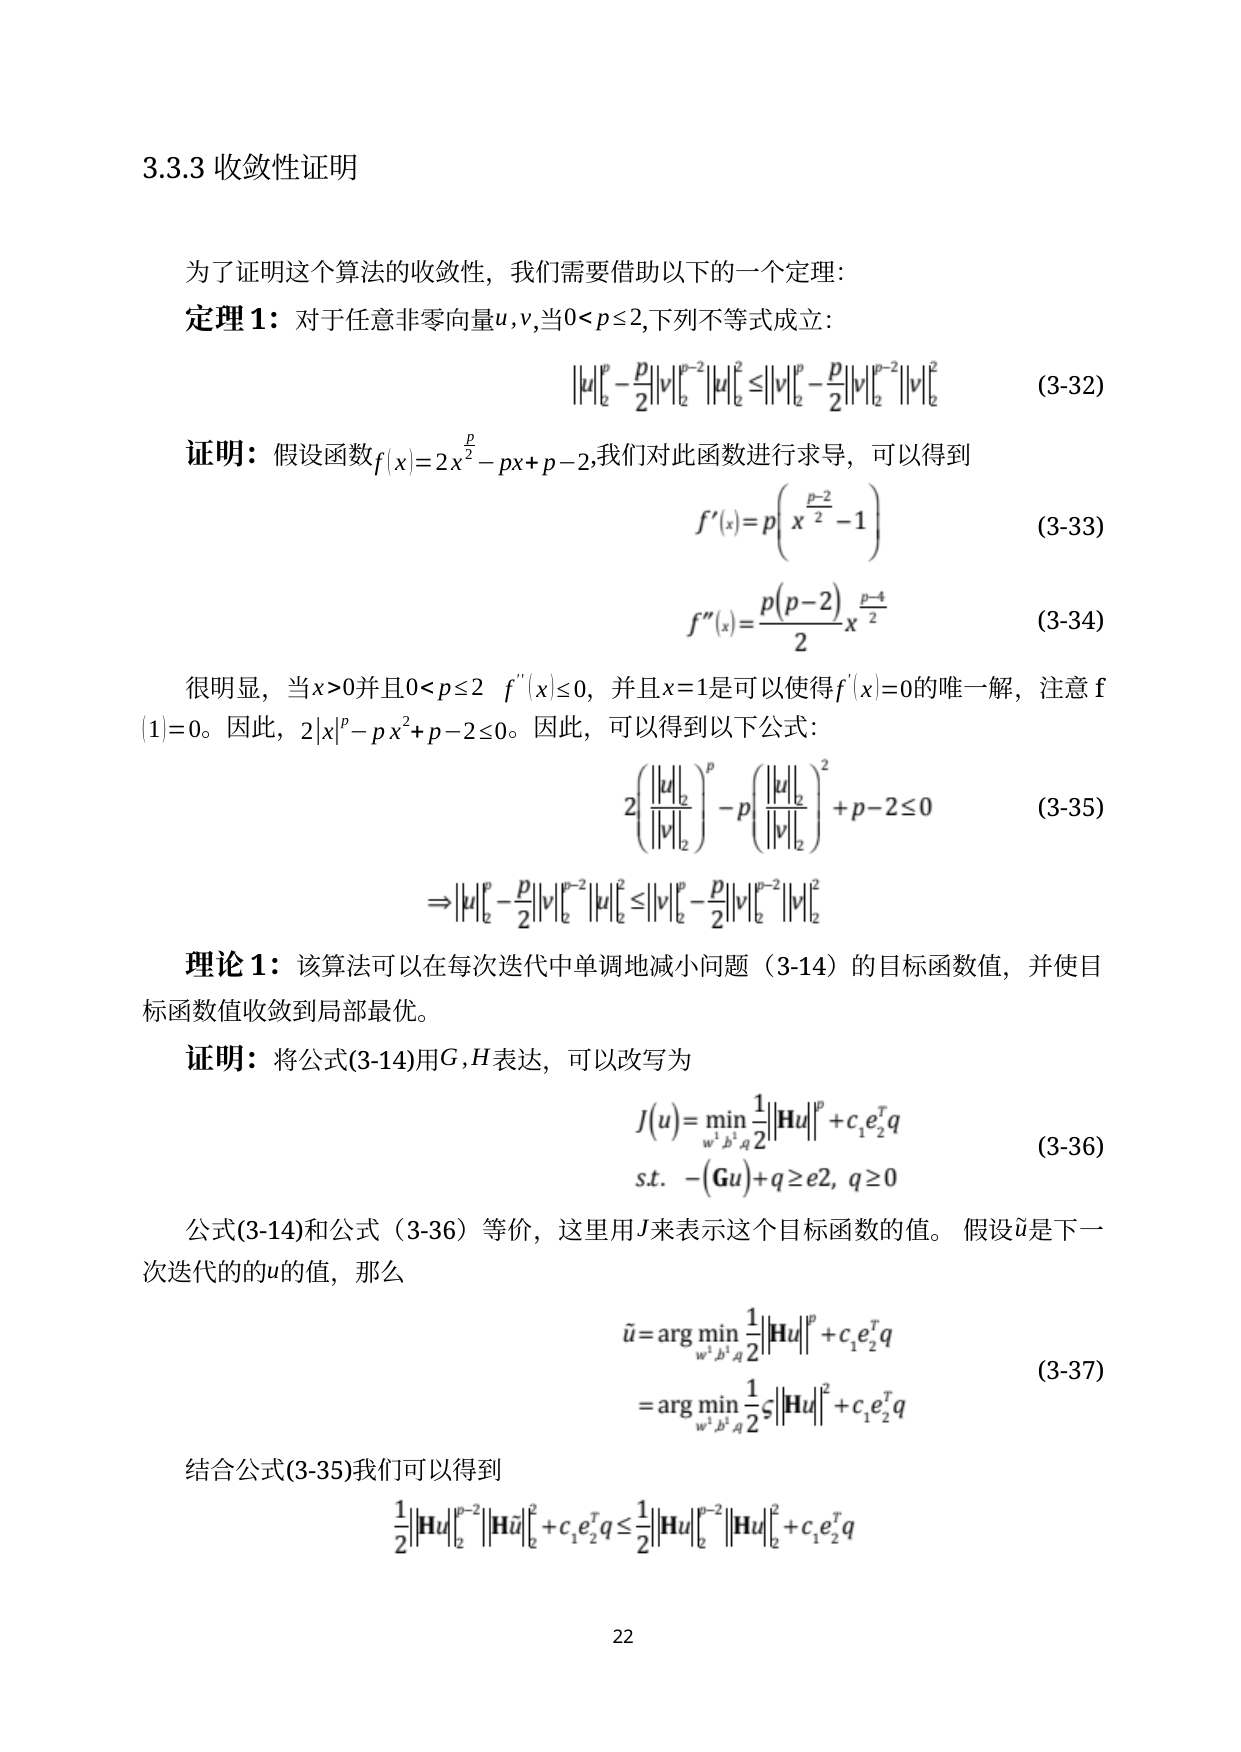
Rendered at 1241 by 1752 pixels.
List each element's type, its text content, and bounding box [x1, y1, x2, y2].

text 定理1：对于任意非零向量,当,下列不等式成立： [142, 291, 1104, 343]
text 公式(3-14)和公式（3-36）等价，这里用来表示这个目标函数的值。 假设是下一次迭代的的的值，那么 [142, 1208, 1104, 1291]
text 证明：假设函数,我们对此函数进行求导，可以得到 [142, 427, 1104, 479]
text (3-37) [142, 1291, 1104, 1447]
text 为了证明这个算法的收敛性，我们需要借助以下的一个定理： [142, 249, 1104, 291]
text 结合公式(3-35)我们可以得到 [142, 1447, 1104, 1489]
subtitle 3.3.3 收敛性证明 [142, 140, 1104, 192]
text 很明显，当并且 ，并且是可以使得的唯一解，注意f。因此，。因此，可以得到以下公式： [142, 666, 1104, 749]
text 理论1：该算法可以在每次迭代中单调地减小问题（3-14）的目标函数值，并使目标函数值收敛到局部最优。 [142, 937, 1104, 1031]
text (3-33) [142, 479, 1104, 572]
text (3-34) [142, 572, 1104, 666]
text (3-32) [142, 343, 1104, 427]
text 证明：将公式(3-14)用表达，可以改写为 [142, 1031, 1104, 1083]
text (3-36) [142, 1083, 1104, 1208]
text (3-35) [142, 749, 1104, 864]
